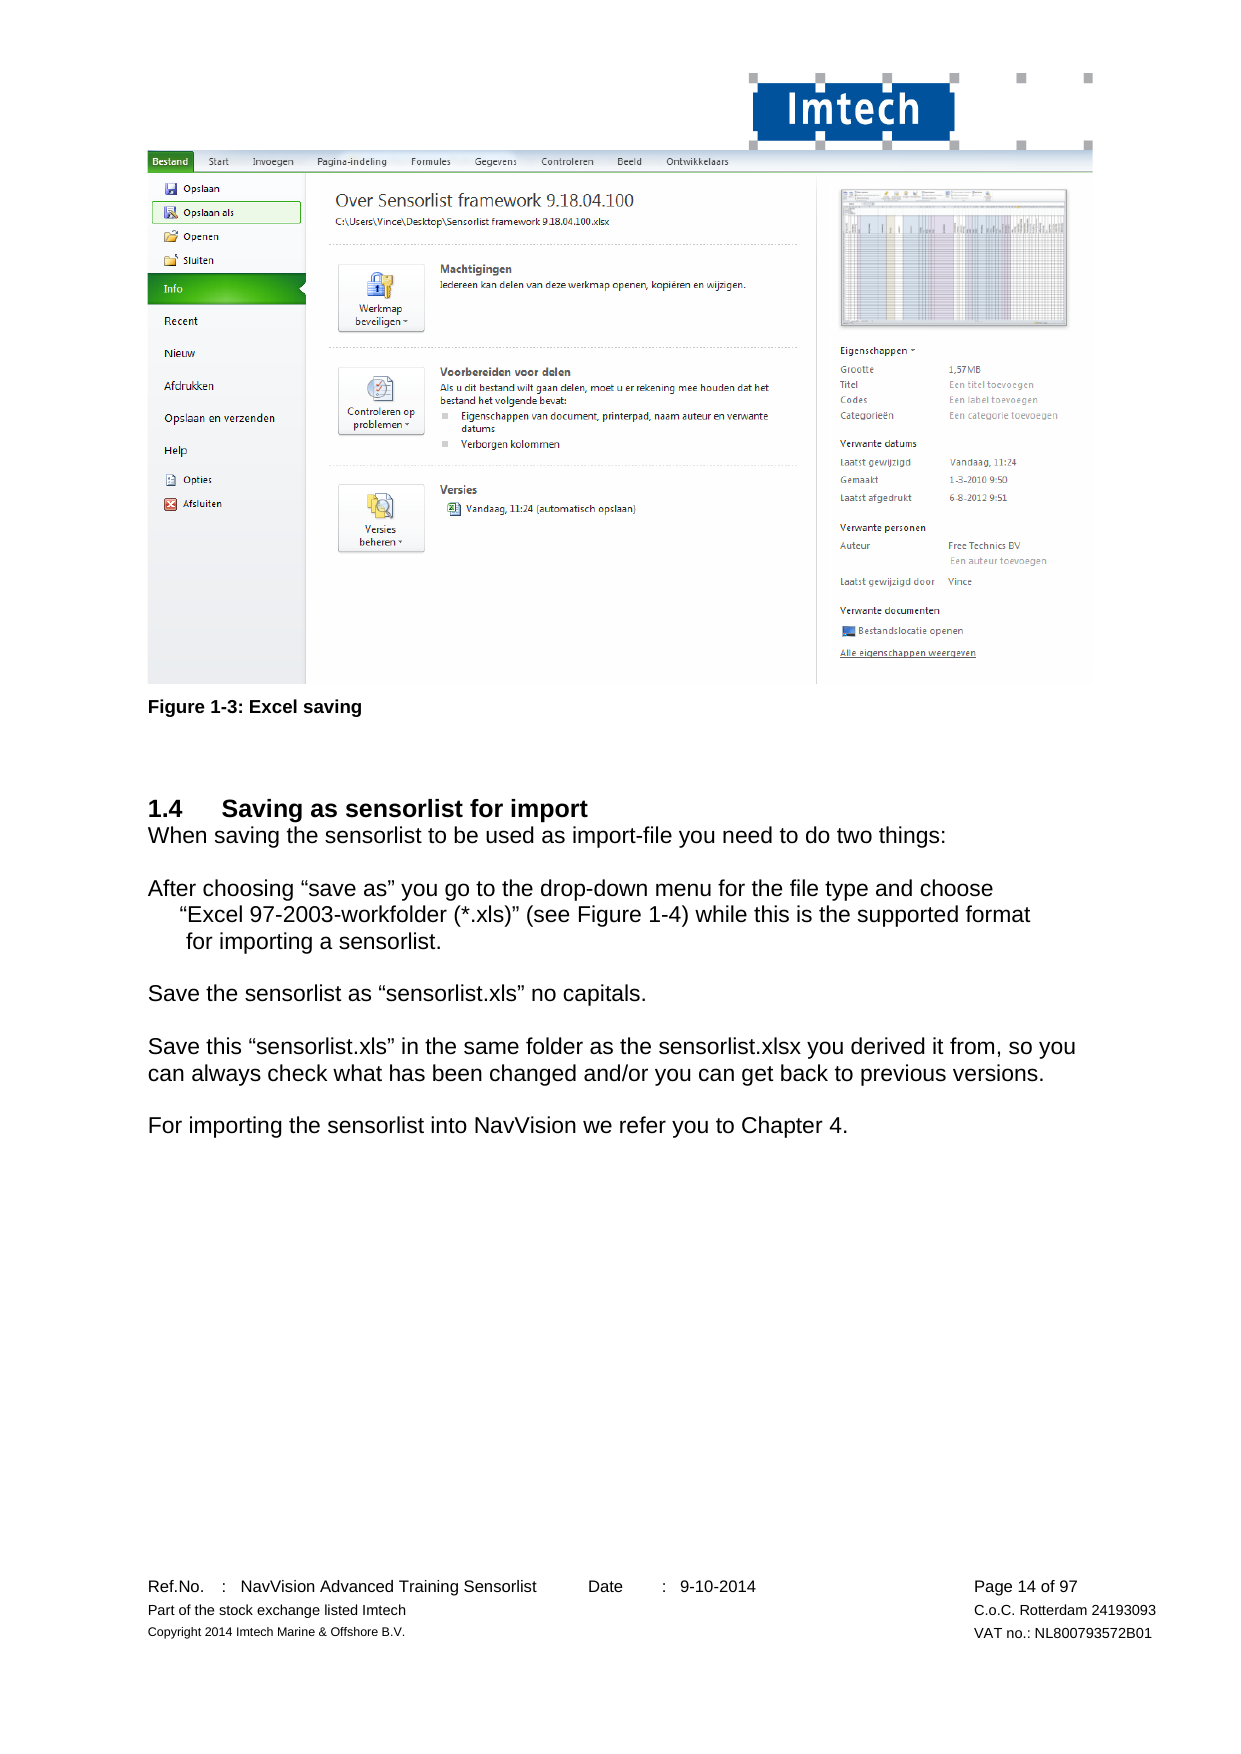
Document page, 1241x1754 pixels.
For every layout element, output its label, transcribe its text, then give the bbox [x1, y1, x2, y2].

text For importing the sensorlist into NavVision we refer you to Chapter 4. [148, 1112, 1093, 1138]
text for importing a sensorlist. [148, 928, 1093, 954]
subtitle Saving as sensorlist for import [148, 793, 1093, 822]
text Figure 1-3: Excel saving [148, 696, 1093, 717]
text “Excel 97-2003-workfolder (*.xls)” (see Figure 1-4) while this is the supported format [148, 901, 1093, 928]
picture [147, 73, 1093, 684]
text Save the sensorlist as “sensorlist.xls” no capitals. [148, 980, 1093, 1007]
text After choosing “save as” you go to the drop-down menu for the file type and choose [148, 875, 1093, 901]
text When saving the sensorlist to be used as import-file you need to do two things: [148, 822, 1093, 849]
text Save this “sensorlist.xls” in the same folder as the sensorlist.xlsx you derived it from, so you can always check what has been changed and/or you can get back to previous versions. [148, 1033, 1093, 1086]
